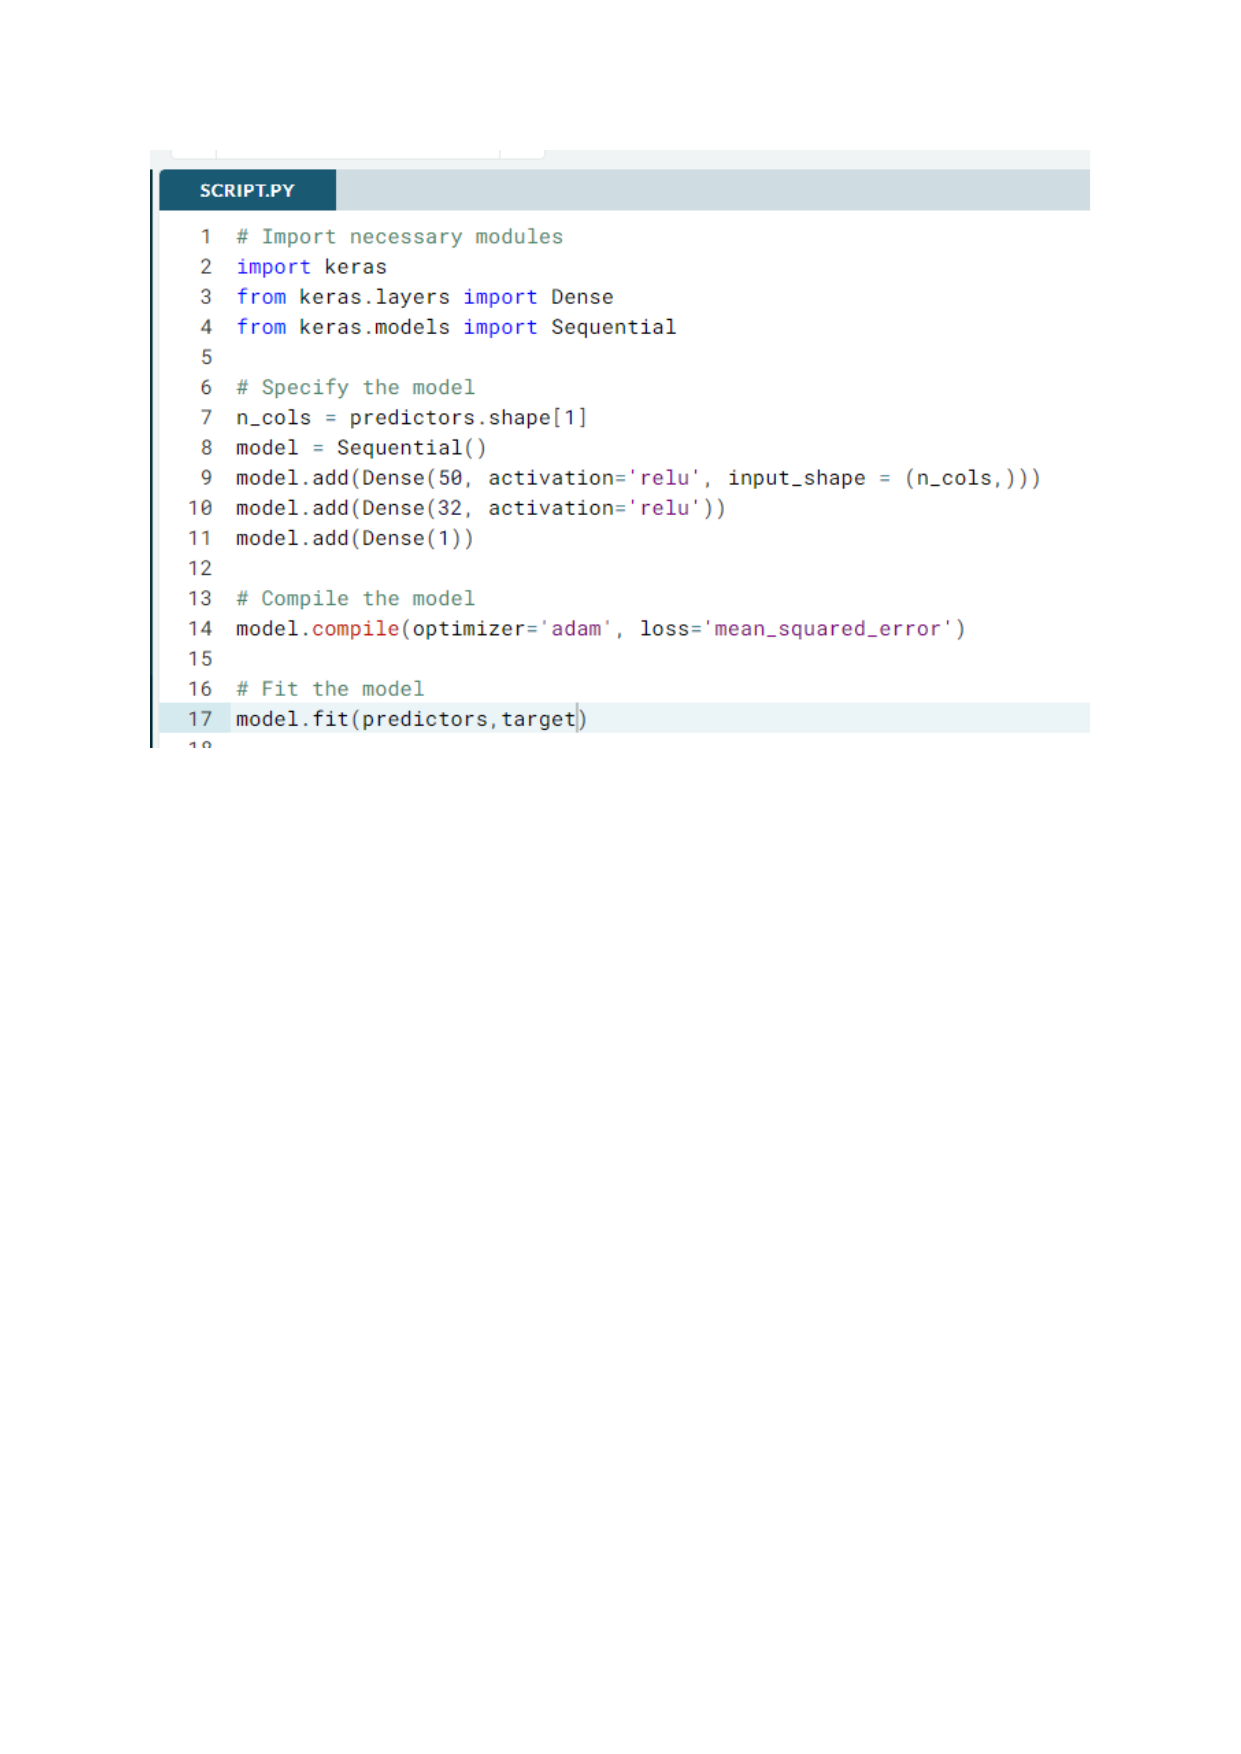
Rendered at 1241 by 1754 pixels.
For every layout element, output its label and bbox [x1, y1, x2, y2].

picture [150, 150, 1091, 748]
